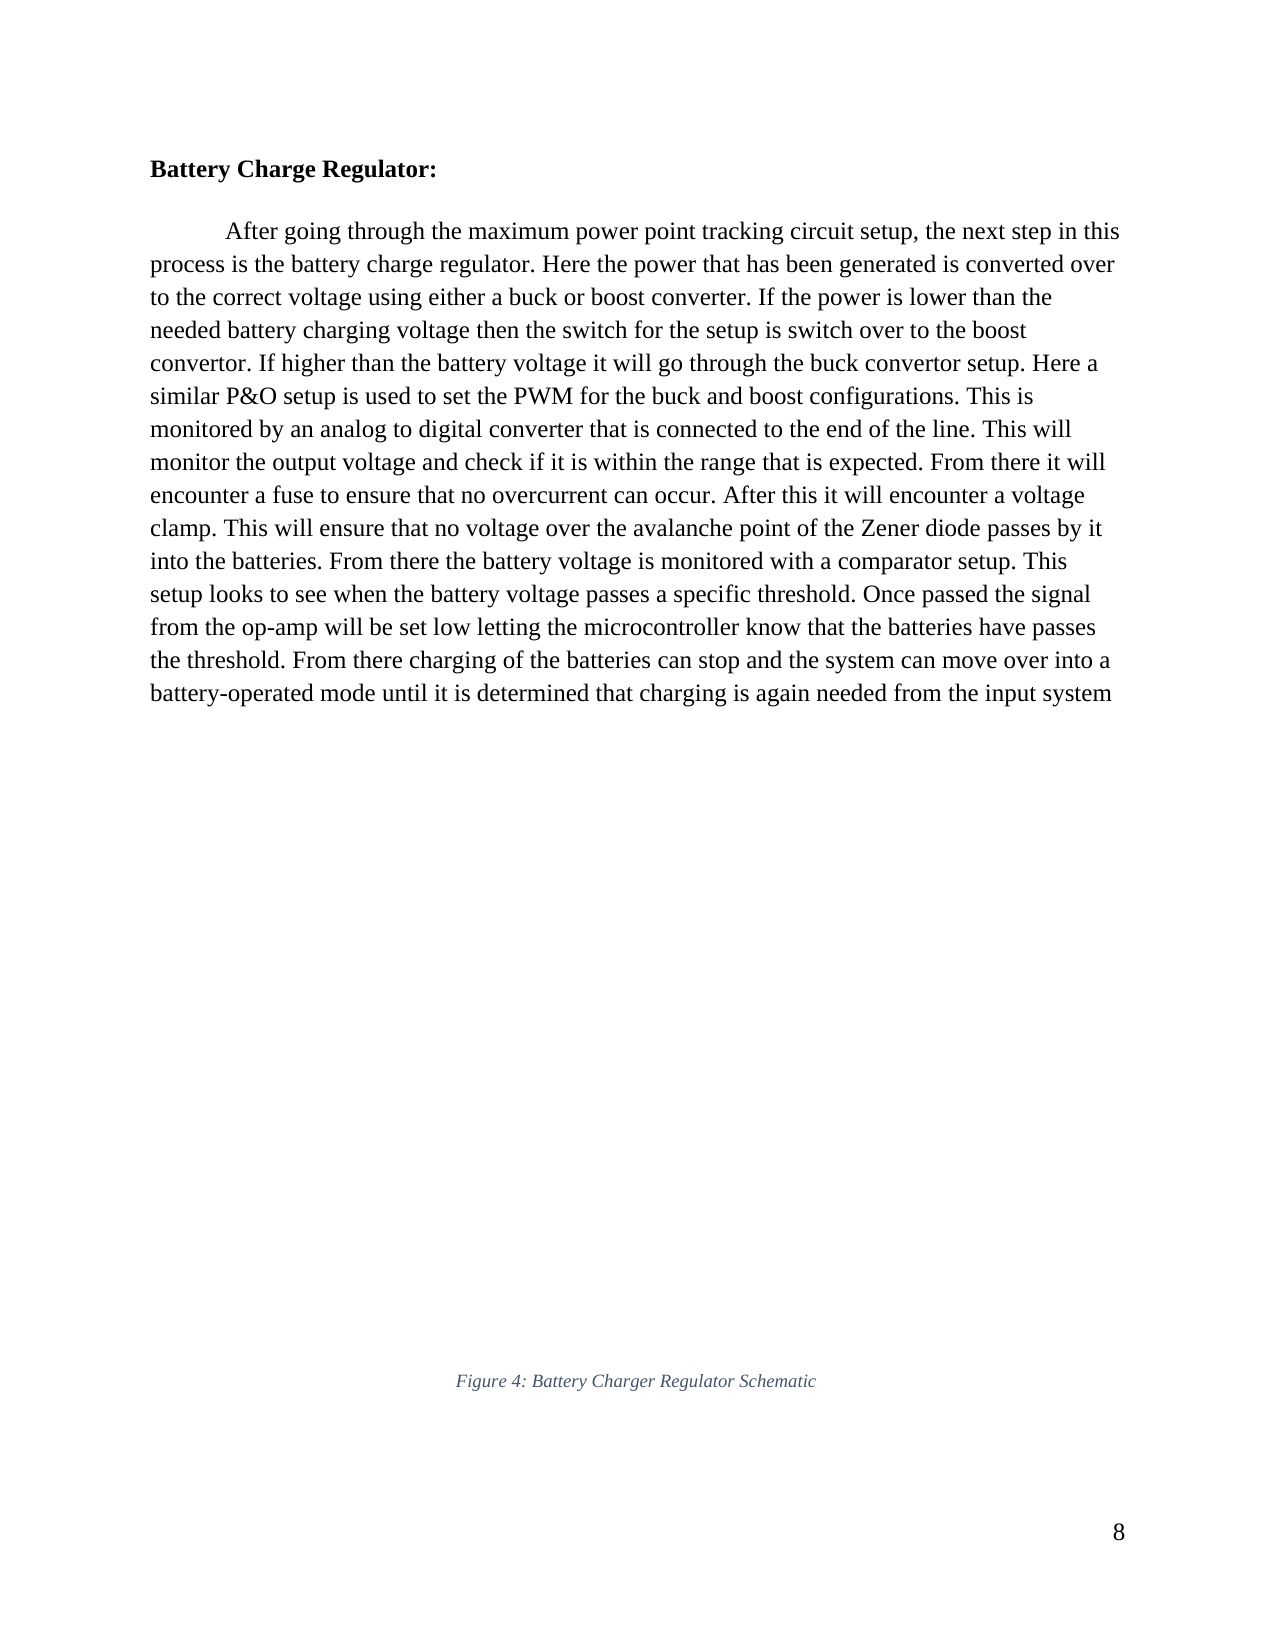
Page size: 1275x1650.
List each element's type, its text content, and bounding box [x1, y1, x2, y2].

text After going through the maximum power point tracking circuit setup, the next step in this process is the battery charge regulator. Here the power that has been generated is converted over to the correct voltage using either a buck or boost converter. If the power is lower than the needed battery charging voltage then the switch for the setup is switch over to the boost convertor. If higher than the battery voltage it will go through the buck convertor setup. Here a similar P&O setup is used to set the PWM for the buck and boost configurations. This is monitored by an analog to digital converter that is connected to the end of the line. This will monitor the output voltage and check if it is within the range that is expected. From there it will encounter a fuse to ensure that no overcurrent can occur. After this it will encounter a voltage clamp. This will ensure that no voltage over the avalanche point of the Zener diode passes by it into the batteries. From there the battery voltage is monitored with a comparator setup. This setup looks to see when the battery voltage passes a specific threshold. Once passed the signal from the op-amp will be set low letting the microcontroller know that the batteries have passes the threshold. From there charging of the batteries can stop and the system can move over into a battery-operated mode until it is determined that charging is again needed from the input system [150, 216, 1125, 707]
subtitle Battery Charge Regulator: [150, 154, 1125, 183]
